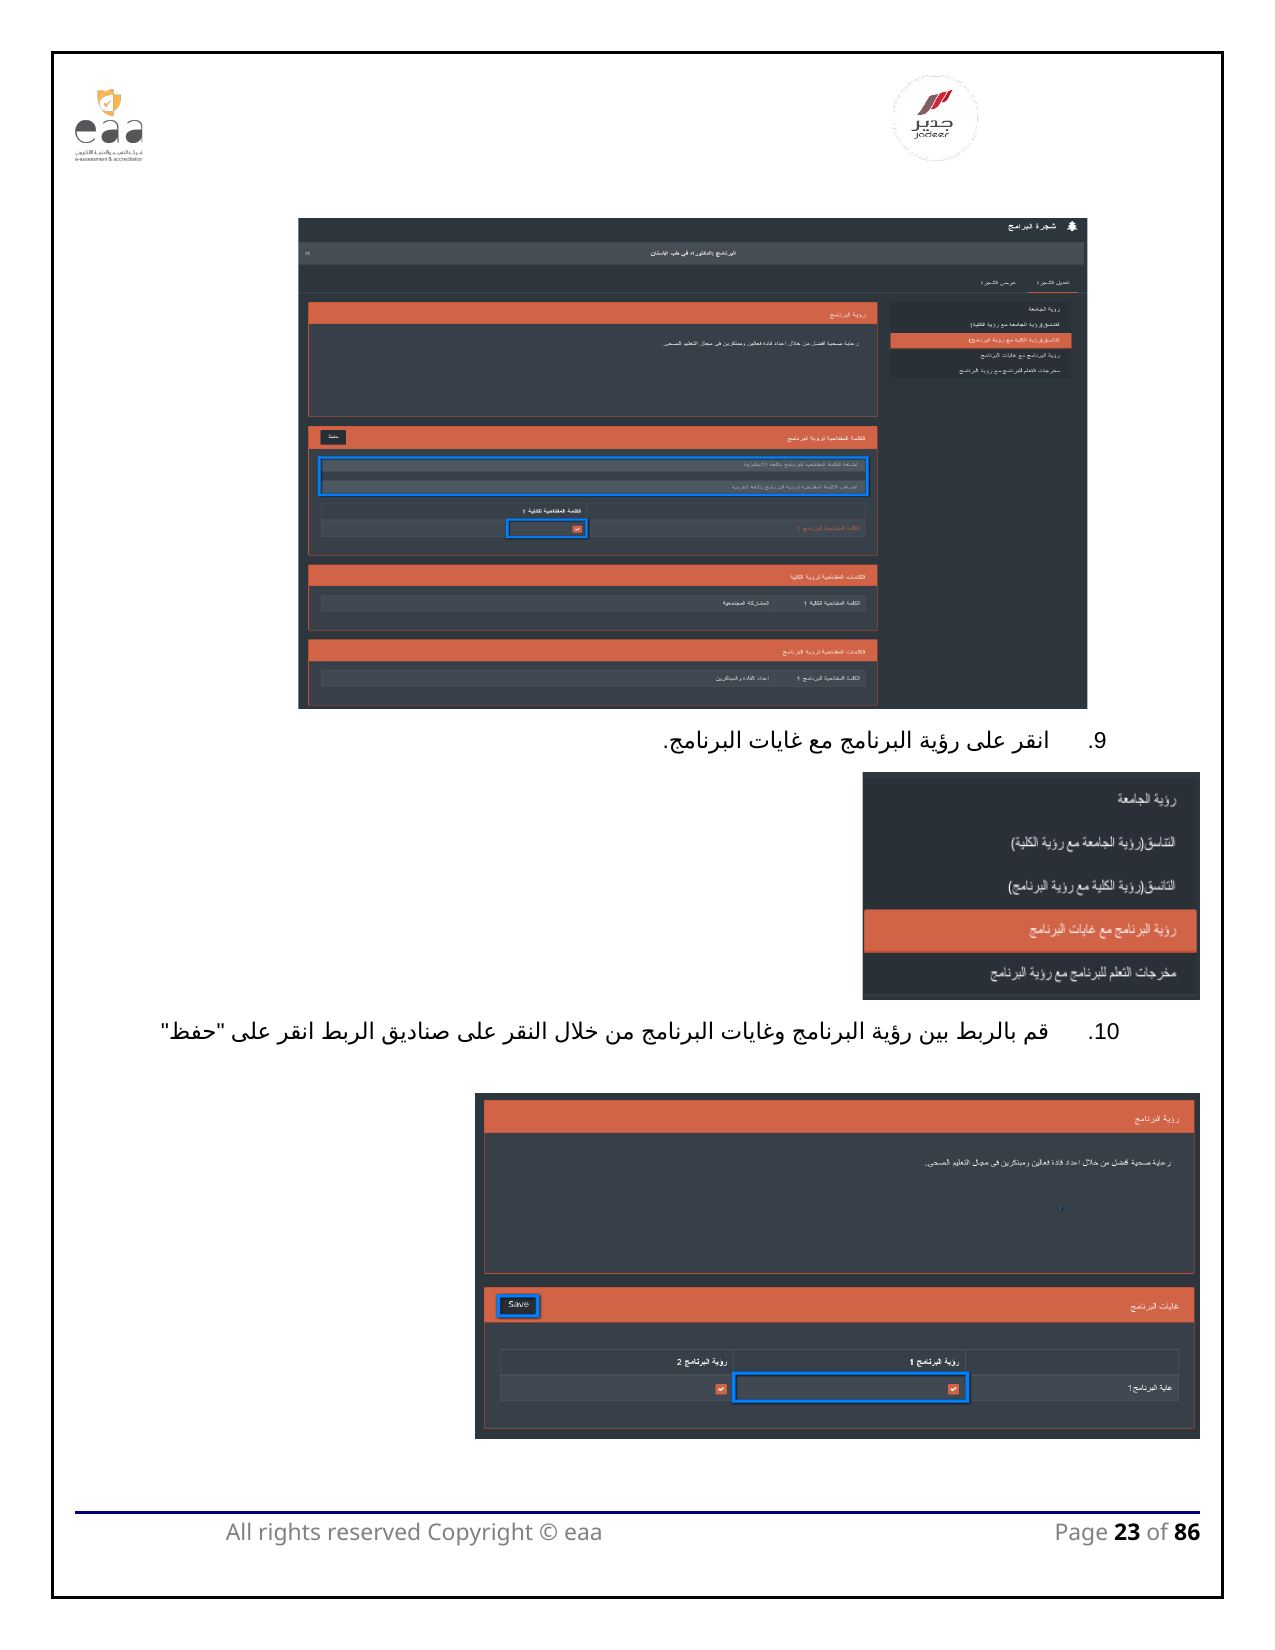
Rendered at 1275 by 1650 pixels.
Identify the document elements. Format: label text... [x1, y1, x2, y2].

list قم بالربط بين رؤية البرنامج وغايات البرنامج من خلال النقر على صناديق الربط انقر على "حفظ" [75, 1018, 1125, 1044]
picture [862, 772, 1200, 1000]
picture [298, 218, 1088, 709]
picture [892, 75, 979, 161]
picture [475, 1093, 1200, 1439]
list انقر على رؤية البرنامج مع غايات البرنامج. [75, 727, 1125, 754]
picture [75, 89, 143, 161]
